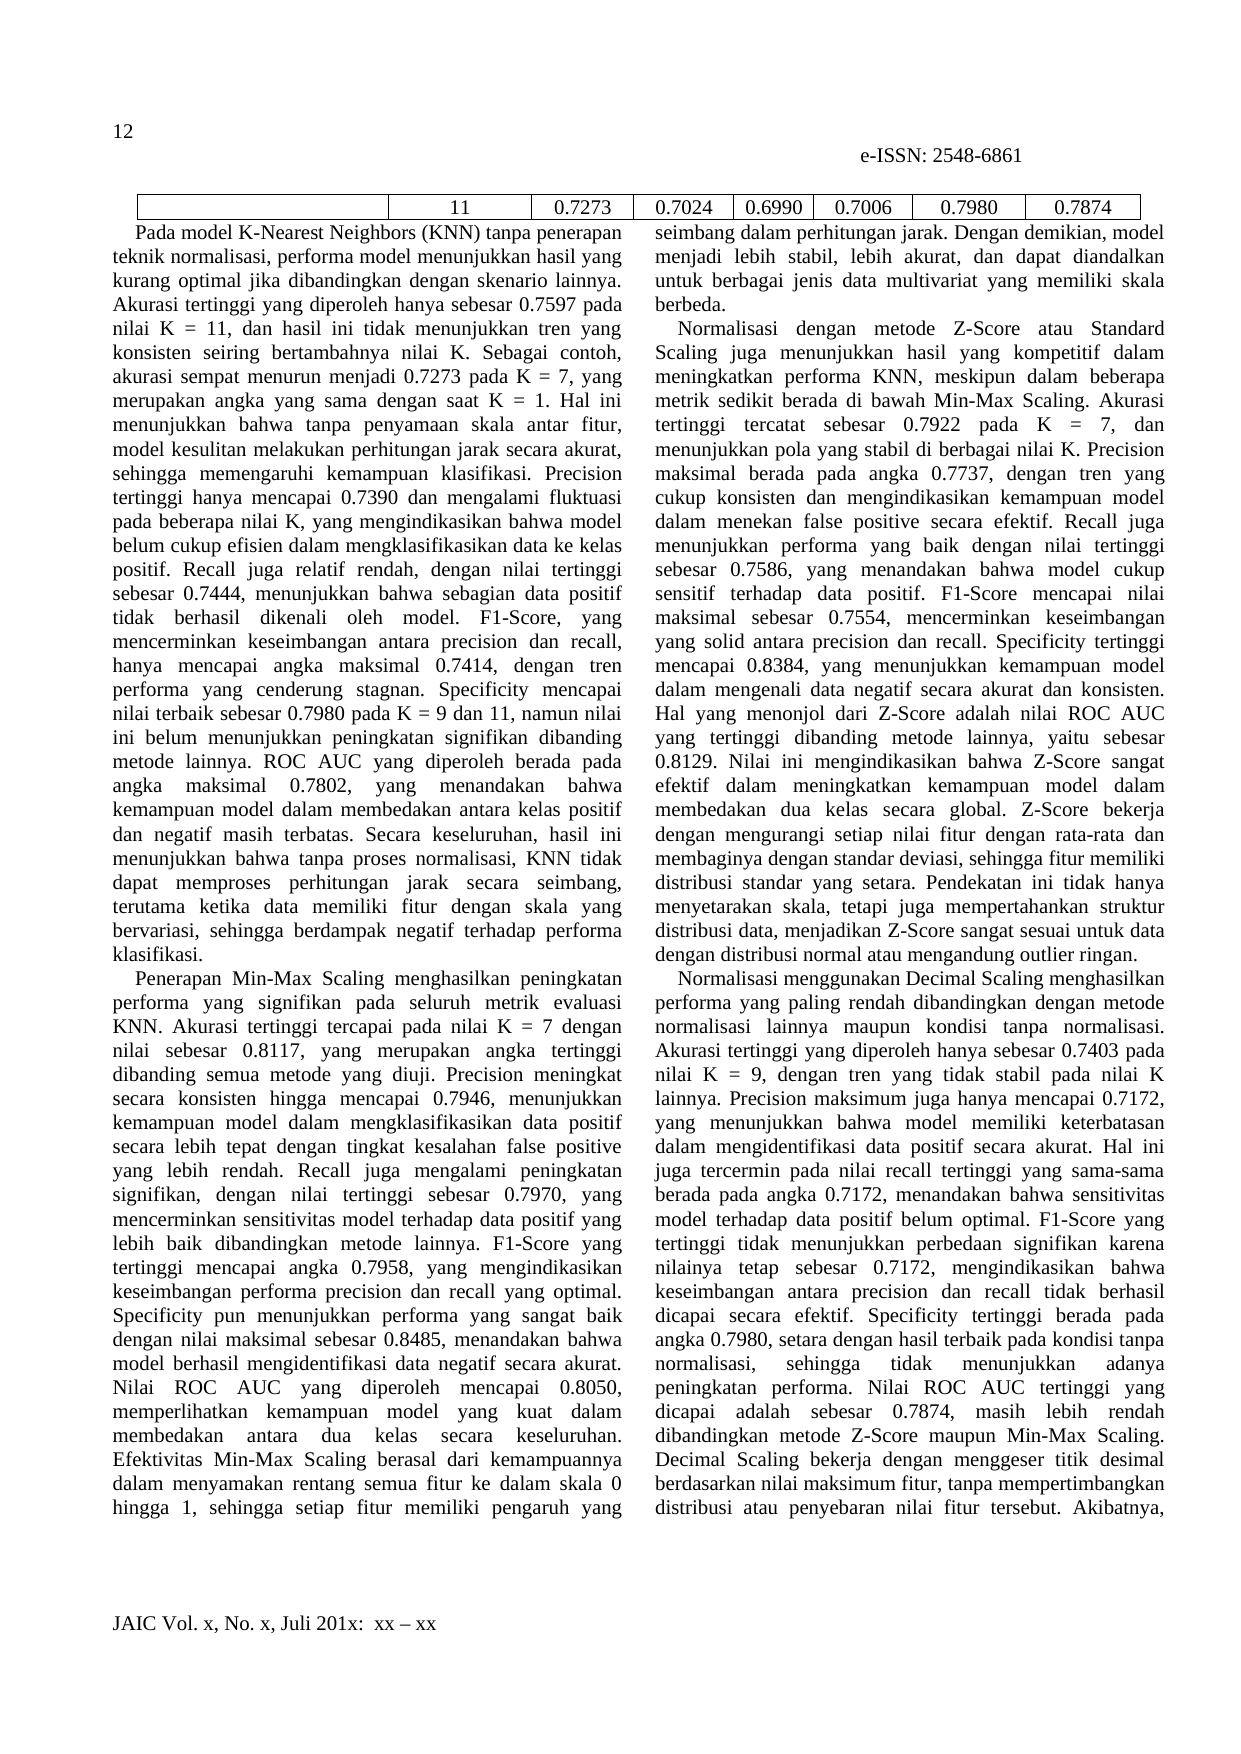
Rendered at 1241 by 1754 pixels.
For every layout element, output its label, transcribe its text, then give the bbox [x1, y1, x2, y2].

table_cell 11 [389, 195, 531, 219]
text Pada model K-Nearest Neighbors (KNN) tanpa penerapan teknik normalisasi, performa model menunjukkan hasil yang kurang optimal jika dibandingkan dengan skenario lainnya. Akurasi tertinggi yang diperoleh hanya sebesar 0.7597 pada nilai K = 11, dan hasil ini tidak menunjukkan tren yang konsisten seiring bertambahnya nilai K. Sebagai contoh, akurasi sempat menurun menjadi 0.7273 pada K = 7, yang merupakan angka yang sama dengan saat K = 1. Hal ini menunjukkan bahwa tanpa penyamaan skala antar fitur, model kesulitan melakukan perhitungan jarak secara akurat, sehingga memengaruhi kemampuan klasifikasi. Precision tertinggi hanya mencapai 0.7390 dan mengalami fluktuasi pada beberapa nilai K, yang mengindikasikan bahwa model belum cukup efisien dalam mengklasifikasikan data ke kelas positif. Recall juga relatif rendah, dengan nilai tertinggi sebesar 0.7444, menunjukkan bahwa sebagian data positif tidak berhasil dikenali oleh model. F1-Score, yang mencerminkan keseimbangan antara precision dan recall, hanya mencapai angka maksimal 0.7414, dengan tren performa yang cenderung stagnan. Specificity mencapai nilai terbaik sebesar 0.7980 pada K = 9 dan 11, namun nilai ini belum menunjukkan peningkatan signifikan dibanding metode lainnya. ROC AUC yang diperoleh berada pada angka maksimal 0.7802, yang menandakan bahwa kemampuan model dalam membedakan antara kelas positif dan negatif masih terbatas. Secara keseluruhan, hasil ini menunjukkan bahwa tanpa proses normalisasi, KNN tidak dapat memproses perhitungan jarak secara seimbang, terutama ketika data memiliki fitur dengan skala yang bervariasi, sehingga berdampak negatif terhadap performa klasifikasi. [112, 220, 623, 966]
table_cell 0.7874 [1026, 195, 1140, 219]
text Normalisasi dengan metode Z-Score atau Standard Scaling juga menunjukkan hasil yang kompetitif dalam meningkatkan performa KNN, meskipun dalam beberapa metrik sedikit berada di bawah Min-Max Scaling. Akurasi tertinggi tercatat sebesar 0.7922 pada K = 7, dan menunjukkan pola yang stabil di berbagai nilai K. Precision maksimal berada pada angka 0.7737, dengan tren yang cukup konsisten dan mengindikasikan kemampuan model dalam menekan false positive secara efektif. Recall juga menunjukkan performa yang baik dengan nilai tertinggi sebesar 0.7586, yang menandakan bahwa model cukup sensitif terhadap data positif. F1-Score mencapai nilai maksimal sebesar 0.7554, mencerminkan keseimbangan yang solid antara precision dan recall. Specificity tertinggi mencapai 0.8384, yang menunjukkan kemampuan model dalam mengenali data negatif secara akurat dan konsisten. Hal yang menonjol dari Z-Score adalah nilai ROC AUC yang tertinggi dibanding metode lainnya, yaitu sebesar 0.8129. Nilai ini mengindikasikan bahwa Z-Score sangat efektif dalam meningkatkan kemampuan model dalam membedakan dua kelas secara global. Z-Score bekerja dengan mengurangi setiap nilai fitur dengan rata-rata dan membaginya dengan standar deviasi, sehingga fitur memiliki distribusi standar yang setara. Pendekatan ini tidak hanya menyetarakan skala, tetapi juga mempertahankan struktur distribusi data, menjadikan Z-Score sangat sesuai untuk data dengan distribusi normal atau mengandung outlier ringan. [655, 316, 1165, 966]
table_cell 0.6990 [734, 195, 813, 219]
table_cell 0.7273 [532, 195, 633, 219]
text Penerapan Min-Max Scaling menghasilkan peningkatan performa yang signifikan pada seluruh metrik evaluasi KNN. Akurasi tertinggi tercapai pada nilai K = 7 dengan nilai sebesar 0.8117, yang merupakan angka tertinggi dibanding semua metode yang diuji. Precision meningkat secara konsisten hingga mencapai 0.7946, menunjukkan kemampuan model dalam mengklasifikasikan data positif secara lebih tepat dengan tingkat kesalahan false positive yang lebih rendah. Recall juga mengalami peningkatan signifikan, dengan nilai tertinggi sebesar 0.7970, yang mencerminkan sensitivitas model terhadap data positif yang lebih baik dibandingkan metode lainnya. F1-Score yang tertinggi mencapai angka 0.7958, yang mengindikasikan keseimbangan performa precision dan recall yang optimal. Specificity pun menunjukkan performa yang sangat baik dengan nilai maksimal sebesar 0.8485, menandakan bahwa model berhasil mengidentifikasi data negatif secara akurat. Nilai ROC AUC yang diperoleh mencapai 0.8050, memperlihatkan kemampuan model yang kuat dalam membedakan antara dua kelas secara keseluruhan. Efektivitas Min-Max Scaling berasal dari kemampuannya dalam menyamakan rentang semua fitur ke dalam skala 0 hingga 1, sehingga setiap fitur memiliki pengaruh yang seimbang dalam perhitungan jarak. Dengan demikian, model menjadi lebih stabil, lebih akurat, dan dapat diandalkan untuk berbagai jenis data multivariat yang memiliki skala berbeda. [112, 966, 623, 1519]
table_cell 0.7024 [634, 195, 733, 219]
table_cell 0.7006 [814, 195, 912, 219]
table_cell 0.7980 [913, 195, 1025, 219]
